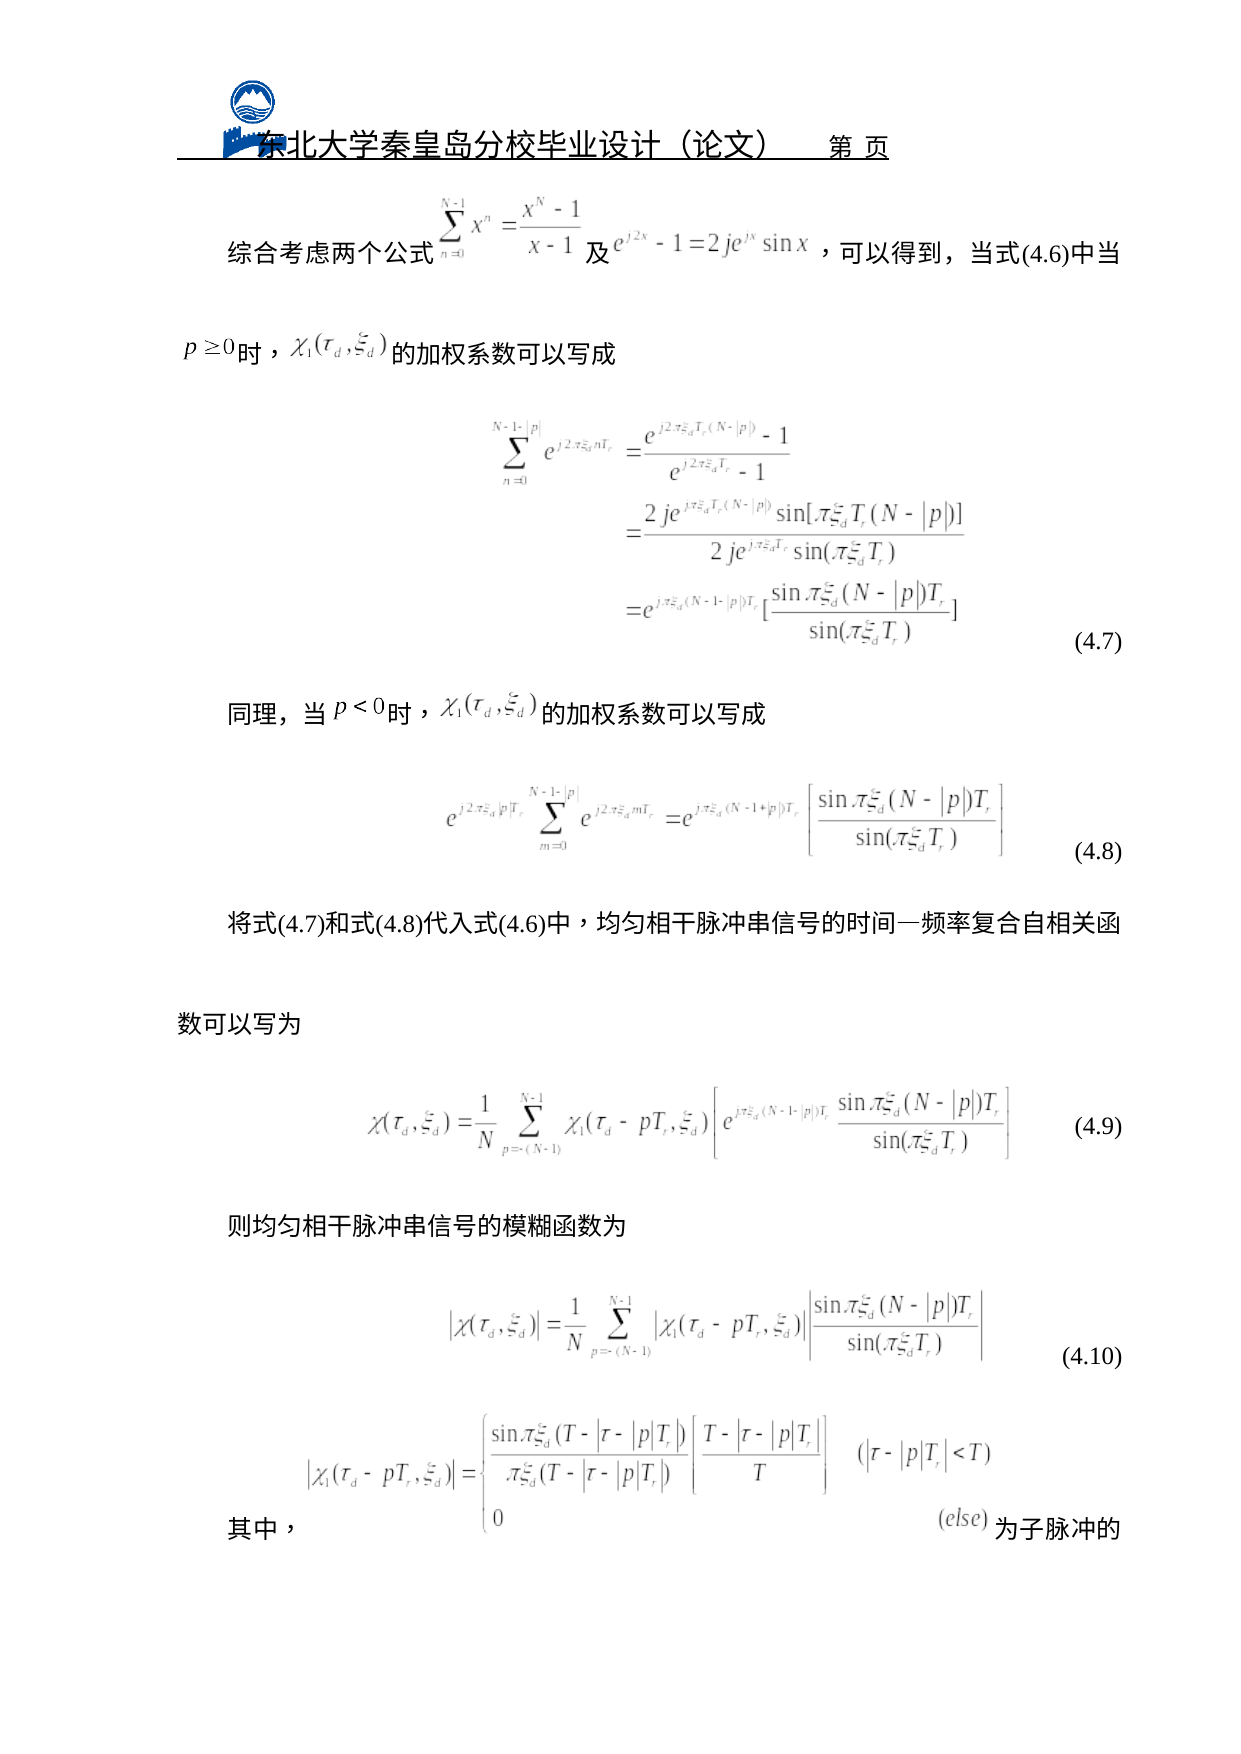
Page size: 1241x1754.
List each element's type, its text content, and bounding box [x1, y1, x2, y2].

text 其中，为子脉冲的模糊函数。 [177, 1393, 1122, 1563]
text (4.9) [177, 1074, 1122, 1176]
picture [214, 79, 292, 158]
text (4.8) [177, 771, 1122, 873]
text (4.10) [177, 1277, 1122, 1378]
text 综合考虑两个公式及，可以得到，当式(4.6)中当时，的加权系数可以写成 [177, 178, 1122, 382]
text 则均匀相干脉冲串信号的模糊函数为 [177, 1191, 1122, 1258]
text 将式(4.7)和式(4.8)代入式(4.6)中，均匀相干脉冲串信号的时间—频率复合自相关函数可以写为 [177, 888, 1122, 1057]
text (4.7) [177, 399, 1122, 671]
text 同理，当时，的加权系数可以写成 [177, 685, 1122, 753]
